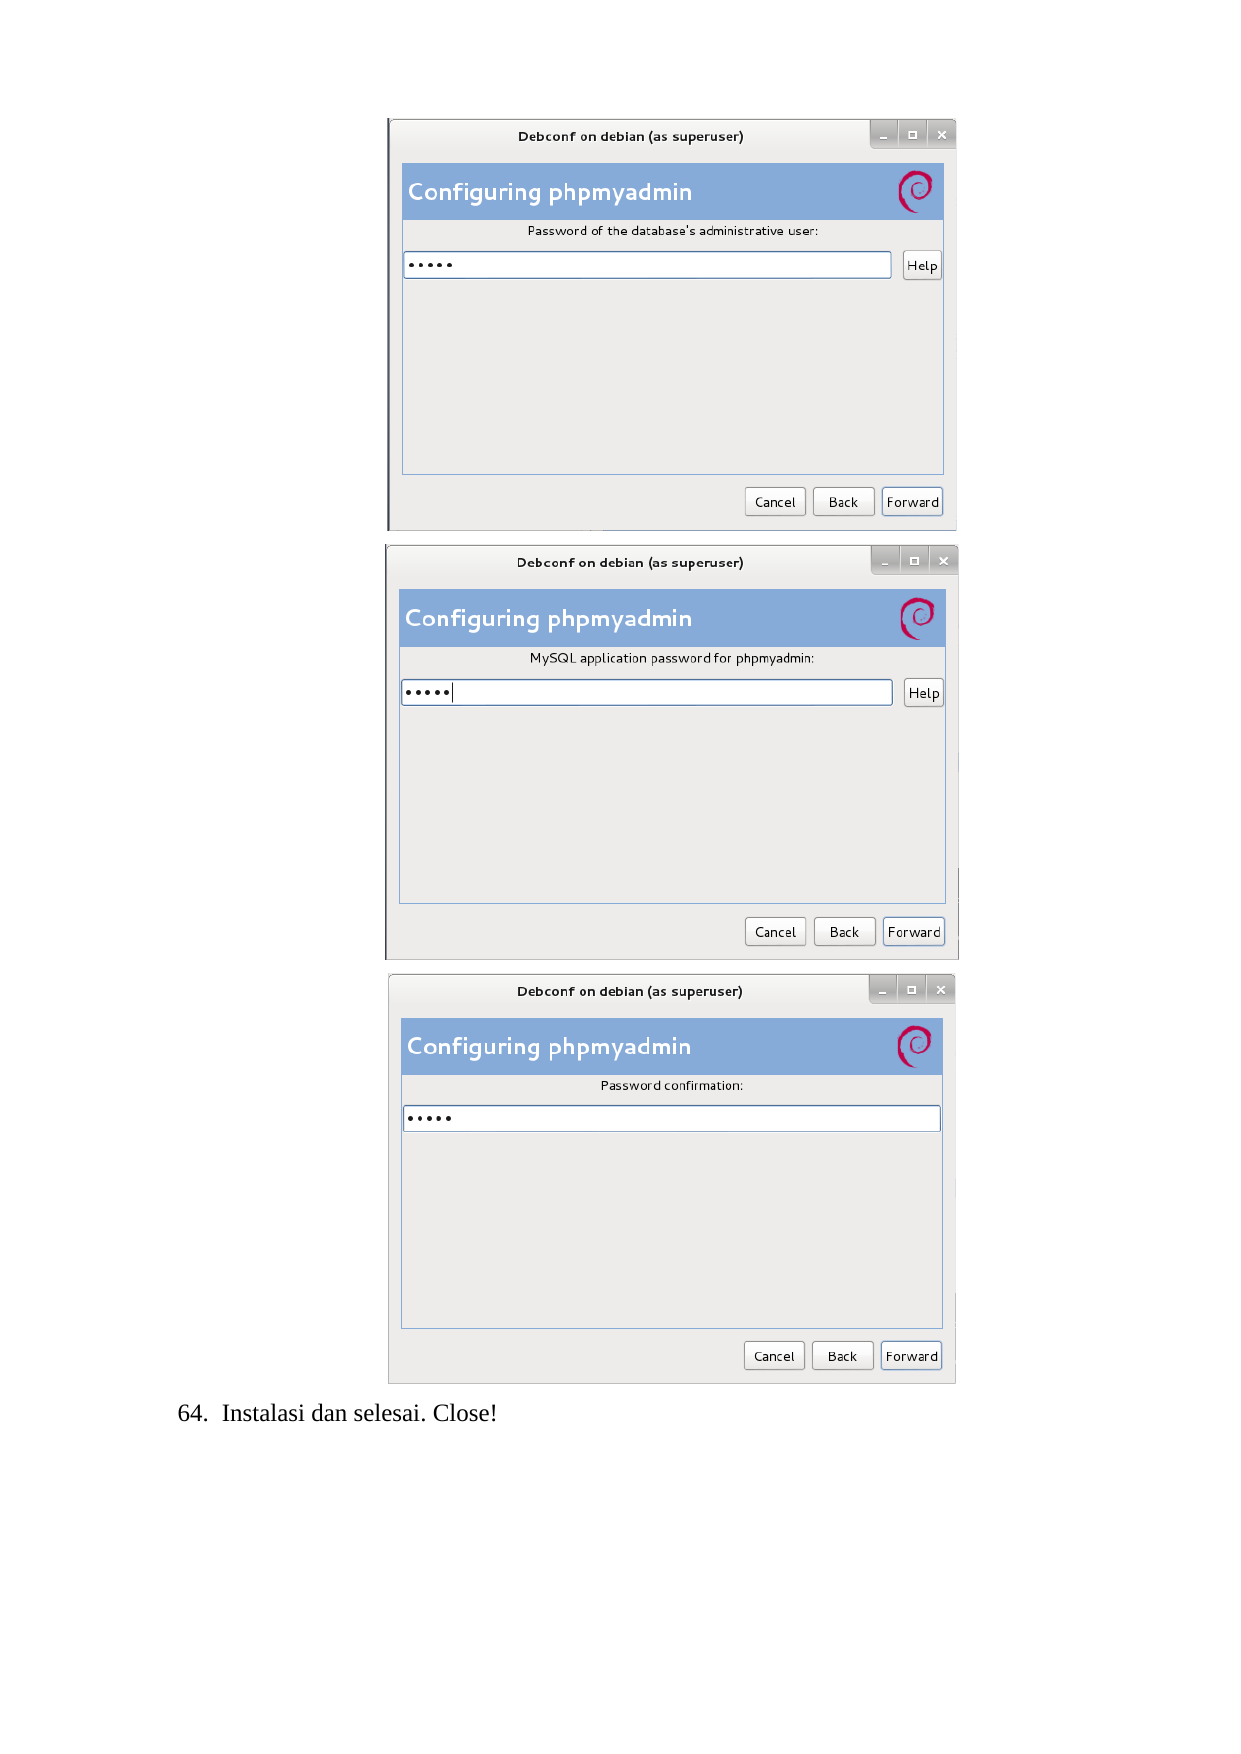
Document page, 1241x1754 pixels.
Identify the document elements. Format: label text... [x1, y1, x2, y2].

picture [388, 973, 956, 1384]
picture [387, 118, 957, 531]
list Instalasi dan selesai. Close! [177, 1398, 1122, 1427]
picture [385, 544, 959, 960]
